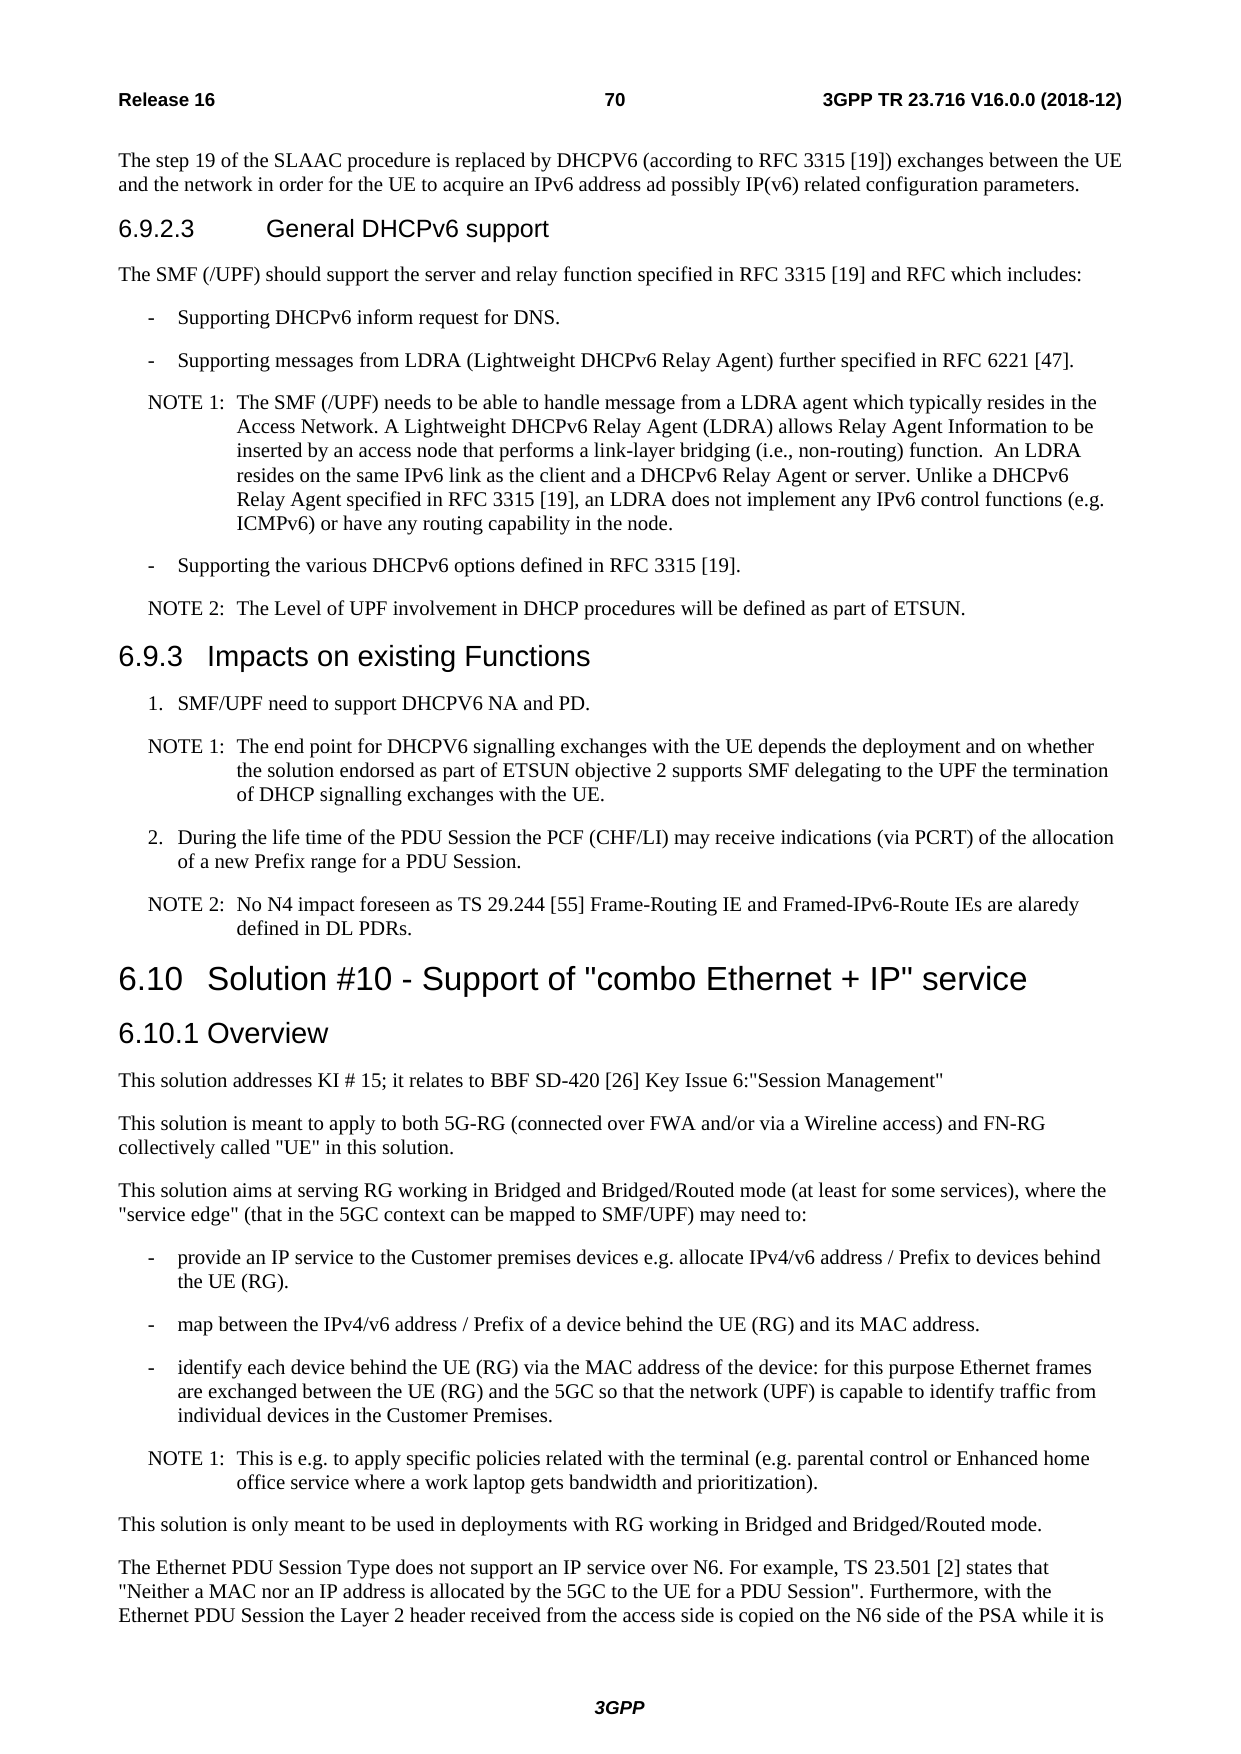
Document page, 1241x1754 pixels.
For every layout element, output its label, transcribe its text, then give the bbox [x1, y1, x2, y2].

text - Supporting DHCPv6 inform request for DNS. [148, 305, 1122, 329]
text This solution is meant to apply to both 5G-RG (connected over FWA and/or via a Wireline access) and FN-RG collectively called "UE" in this solution. [118, 1111, 1122, 1159]
text NOTE 1: The end point for DHCPV6 signalling exchanges with the UE depends the deployment and on whether the solution endorsed as part of ETSUN objective 2 supports SMF delegating to the UPF the termination of DHCP signalling exchanges with the UE. [148, 734, 1122, 806]
text - Supporting the various DHCPv6 options defined in RFC 3315 [19]. [148, 553, 1122, 577]
subtitle 6.9.3 Impacts on existing Functions [118, 639, 1122, 673]
text - Supporting messages from LDRA (Lightweight DHCPv6 Relay Agent) further specified in RFC 6221 [47]. [148, 347, 1122, 372]
text - map between the IPv4/v6 address / Prefix of a device behind the UE (RG) and its MAC address. [148, 1312, 1122, 1336]
text - identify each device behind the UE (RG) via the MAC address of the device: for this purpose Ethernet frames are exchanged between the UE (RG) and the 5GC so that the network (UPF) is capable to identify traffic from individual devices in the Customer Premises. [148, 1354, 1122, 1427]
text This solution aims at serving RG working in Bridged and Bridged/Routed mode (at least for some services), where the "service edge" (that in the 5GC context can be mapped to SMF/UPF) may need to: [118, 1178, 1122, 1226]
text The SMF (/UPF) should support the server and relay function specified in RFC 3315 [19] and RFC which includes: [118, 262, 1122, 286]
text NOTE 1: The SMF (/UPF) needs to be able to handle message from a LDRA agent which typically resides in the Access Network. A Lightweight DHCPv6 Relay Agent (LDRA) allows Relay Agent Information to be inserted by an access node that performs a link-layer bridging (i.e., non-routing) function. An LDRA resides on the same IPv6 link as the client and a DHCPv6 Relay Agent or server. Unlike a DHCPv6 Relay Agent specified in RFC 3315 [19], an LDRA does not implement any IPv6 control functions (e.g. ICMPv6) or have any routing capability in the node. [148, 390, 1122, 535]
text 2. During the life time of the PDU Session the PCF (CHF/LI) may receive indications (via PCRT) of the allocation of a new Prefix range for a PDU Session. [148, 825, 1122, 873]
text NOTE 2: The Level of UPF involvement in DHCP procedures will be defined as part of ETSUN. [148, 596, 1122, 620]
subtitle 6.10 Solution #10 - Support of "combo Ethernet + IP" service [118, 959, 1122, 997]
text NOTE 1: This is e.g. to apply specific policies related with the terminal (e.g. parental control or Enhanced home office service where a work laptop gets bandwidth and prioritization). [148, 1446, 1122, 1494]
text NOTE 2: No N4 impact foreseen as TS 29.244 [55] Frame-Routing IE and Framed-IPv6-Route IEs are alaredy defined in DL PDRs. [148, 892, 1122, 940]
text 1. SMF/UPF need to support DHCPV6 NA and PD. [148, 691, 1122, 715]
subtitle 6.9.2.3 General DHCPv6 support [118, 214, 1122, 243]
text The step 19 of the SLAAC procedure is replaced by DHCPV6 (according to RFC 3315 [19]) exchanges between the UE and the network in order for the UE to acquire an IPv6 address ad possibly IP(v6) related configuration parameters. [118, 147, 1122, 196]
text This solution is only meant to be used in deployments with RG working in Bridged and Bridged/Routed mode. [118, 1512, 1122, 1536]
text This solution addresses KI # 15; it relates to BBF SD-420 [26] Key Issue 6:"Session Management" [118, 1068, 1122, 1092]
text - provide an IP service to the Customer premises devices e.g. allocate IPv4/v6 address / Prefix to devices behind the UE (RG). [148, 1245, 1122, 1293]
subtitle 6.10.1 Overview [118, 1016, 1122, 1049]
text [118, 1555, 1122, 1627]
